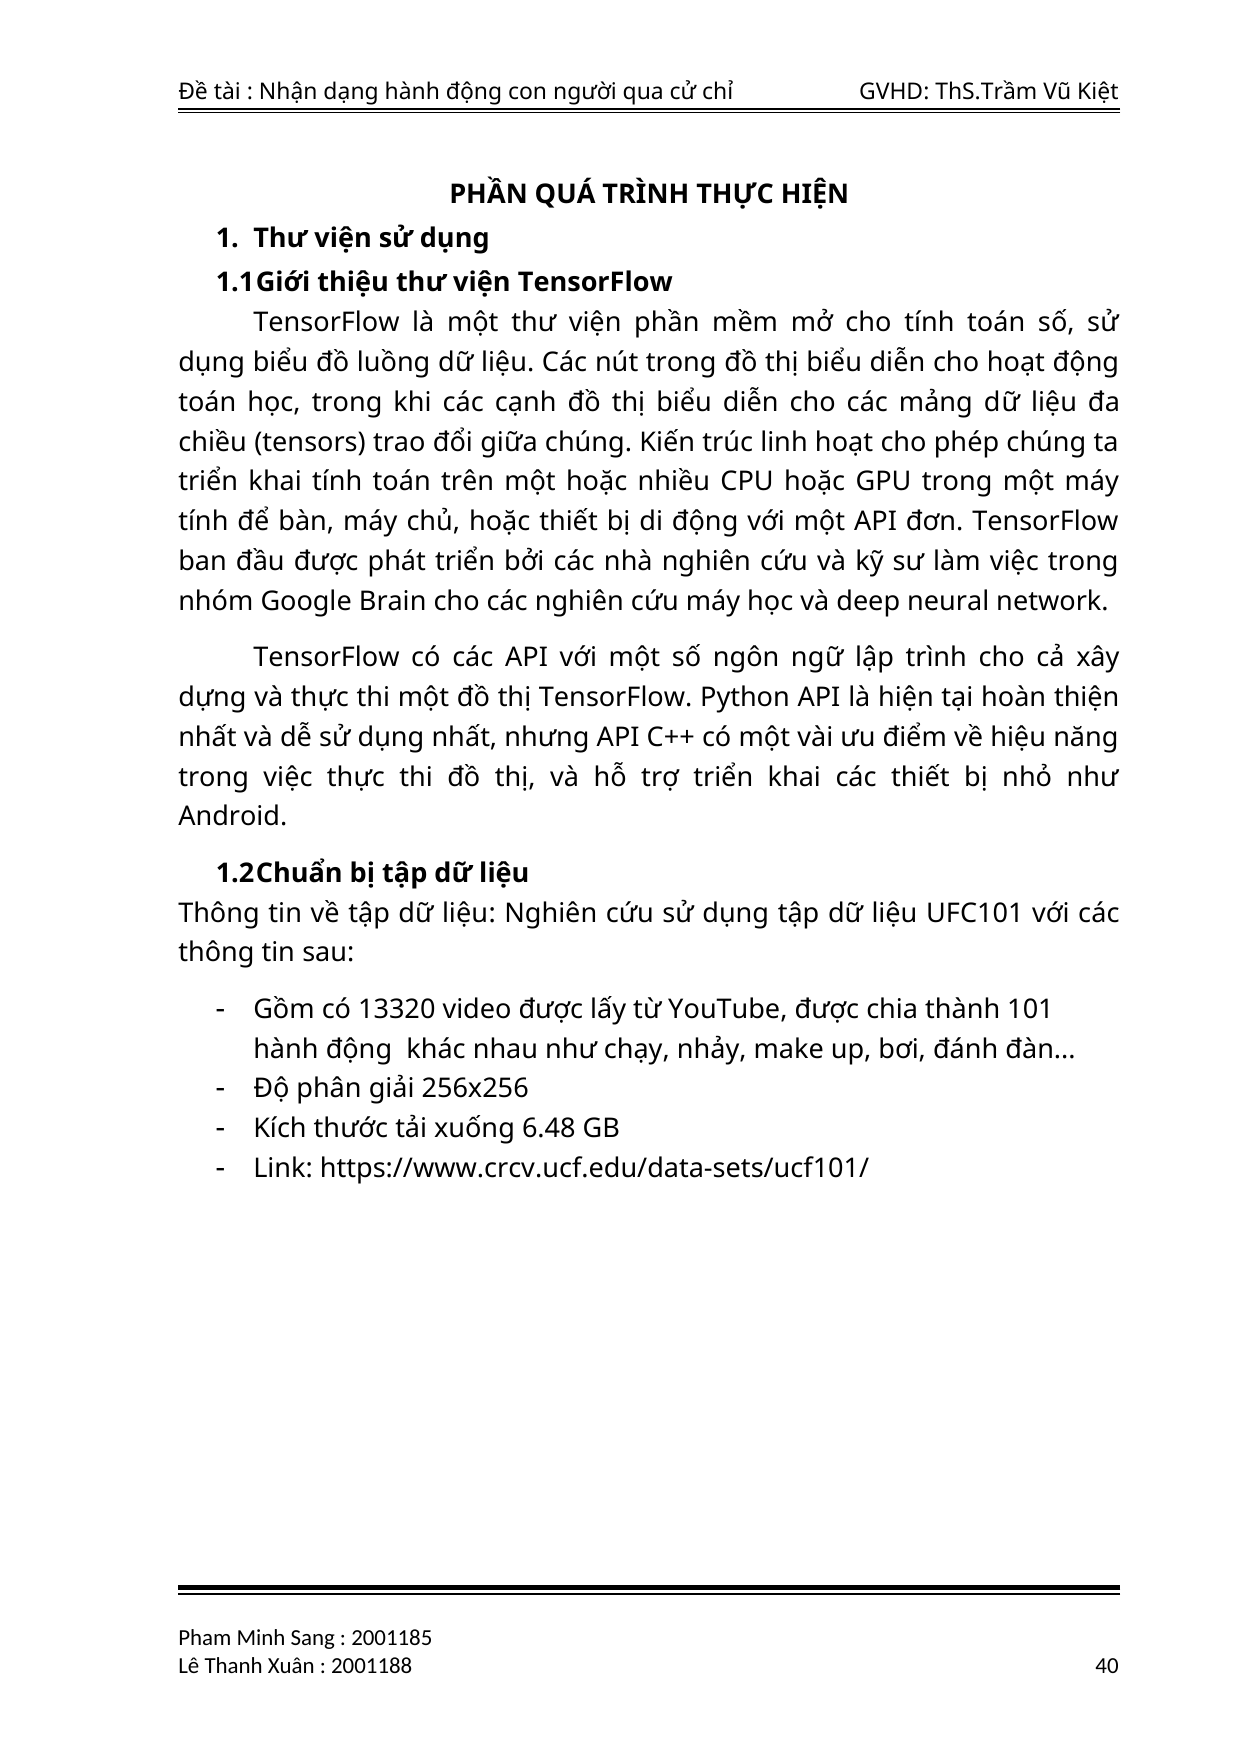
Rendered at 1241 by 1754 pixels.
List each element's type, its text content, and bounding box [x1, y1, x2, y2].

text Thông tin về tập dữ liệu: Nghiên cứu sử dụng tập dữ liệu UFC101 với các thông tin sau: [178, 893, 1120, 970]
text TensorFlow có các API với một số ngôn ngữ lập trình cho cả xây dựng và thực thi một đồ thị TensorFlow. Python API là hiện tại hoàn thiện nhất và dễ sử dụng nhất, nhưng API C++ có một vài ưu điểm về hiệu năng trong việc thực thi đồ thị, và hỗ trợ triển khai các thiết bị nhỏ như Android. [178, 638, 1120, 834]
subtitle Thư viện sử dụng [216, 219, 1120, 256]
subtitle PHẦN QUÁ TRÌNH THỰC HIỆN [178, 175, 1120, 212]
subtitle Chuẩn bị tập dữ liệu [216, 853, 1120, 890]
list Link: https://www.crcv.ucf.edu/data-sets/ucf101/ [216, 1148, 1120, 1185]
list Kích thước tải xuống 6.48 GB [216, 1109, 1120, 1146]
text TensorFlow là một thư viện phần mềm mở cho tính toán số, sử dụng biểu đồ luồng dữ liệu. Các nút trong đồ thị biểu diễn cho hoạt động toán học, trong khi các cạnh đồ thị biểu diễn cho các mảng dữ liệu đa chiều (tensors) trao đổi giữa chúng. Kiến trúc linh hoạt cho phép chúng ta triển khai tính toán trên một hoặc nhiều CPU hoặc GPU trong một máy tính để bàn, máy chủ, hoặc thiết bị di động với một API đơn. TensorFlow ban đầu được phát triển bởi các nhà nghiên cứu và kỹ sư làm việc trong nhóm Google Brain cho các nghiên cứu máy học và deep neural network. [178, 303, 1120, 618]
list Độ phân giải 256x256 [216, 1069, 1120, 1106]
subtitle Giới thiệu thư viện TensorFlow [216, 263, 1120, 300]
list Gồm có 13320 video được lấy từ YouTube, được chia thành 101 hành động khác nhau như chạy, nhảy, make up, bơi, đánh đàn... [216, 989, 1120, 1066]
